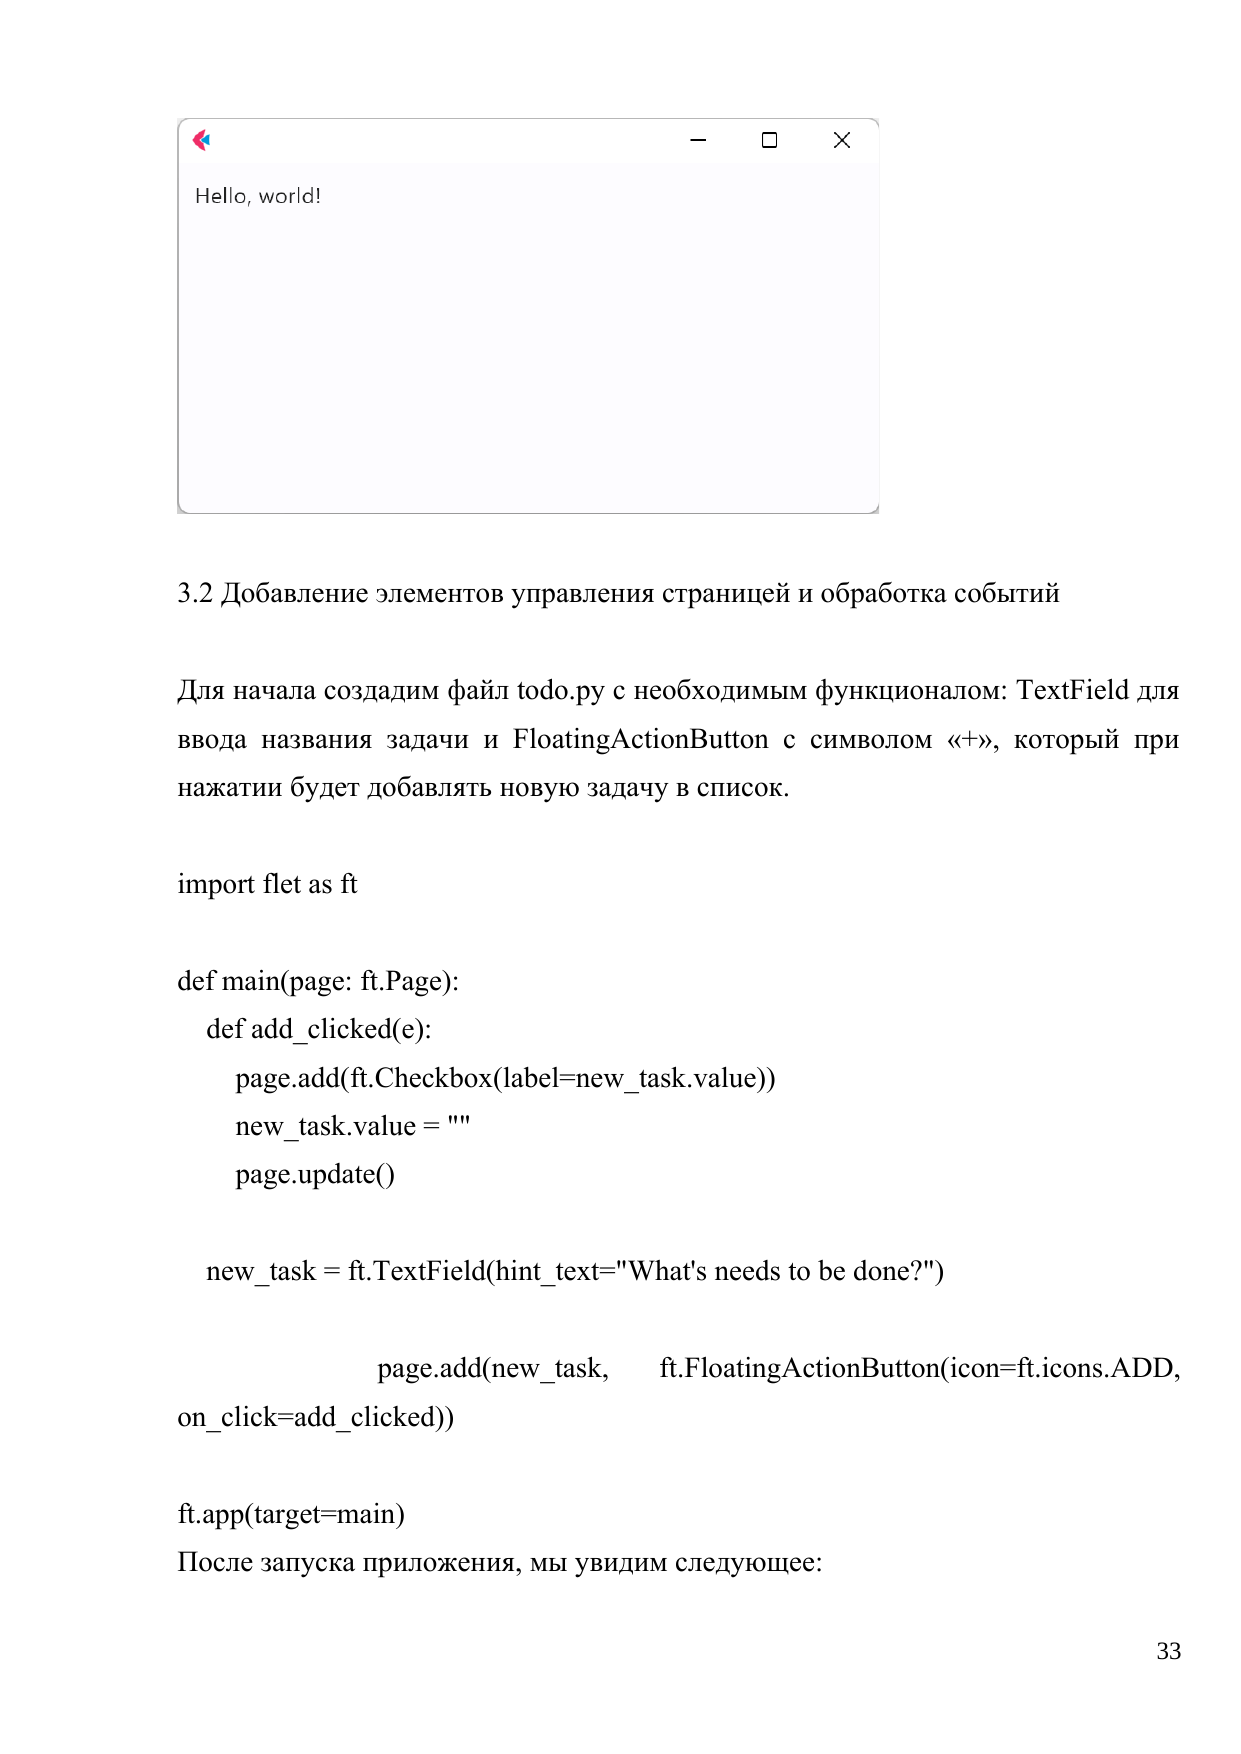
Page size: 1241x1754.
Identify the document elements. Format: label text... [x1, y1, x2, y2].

subtitle 3.2 Добавление элементов управления страницей и обработка событий [177, 577, 1181, 609]
text page.add(ft.Checkbox(label=new_task.value)) [177, 1061, 1181, 1093]
text page.add(new_task, ft.FloatingActionButton(icon=ft.icons.ADD, on_click=add_clicked)) [177, 1352, 1181, 1432]
text Для начала создадим файл todo.py с необходимым функционалом: TextField для ввода названия задачи и FloatingActionButton с символом «+», который при нажатии будет добавлять новую задачу в список. [177, 673, 1181, 803]
picture [177, 118, 880, 514]
text После запуска приложения, мы увидим следующее: [177, 1545, 1181, 1578]
text import flet as ft [177, 867, 1181, 899]
text page.update() [177, 1158, 1181, 1190]
text new_task.value = "" [177, 1109, 1181, 1142]
text def main(page: ft.Page): [177, 964, 1181, 996]
text ft.app(target=main) [177, 1497, 1181, 1529]
text def add_clicked(e): [177, 1013, 1181, 1045]
text new_task = ft.TextField(hint_text="What's needs to be done?") [177, 1255, 1181, 1287]
